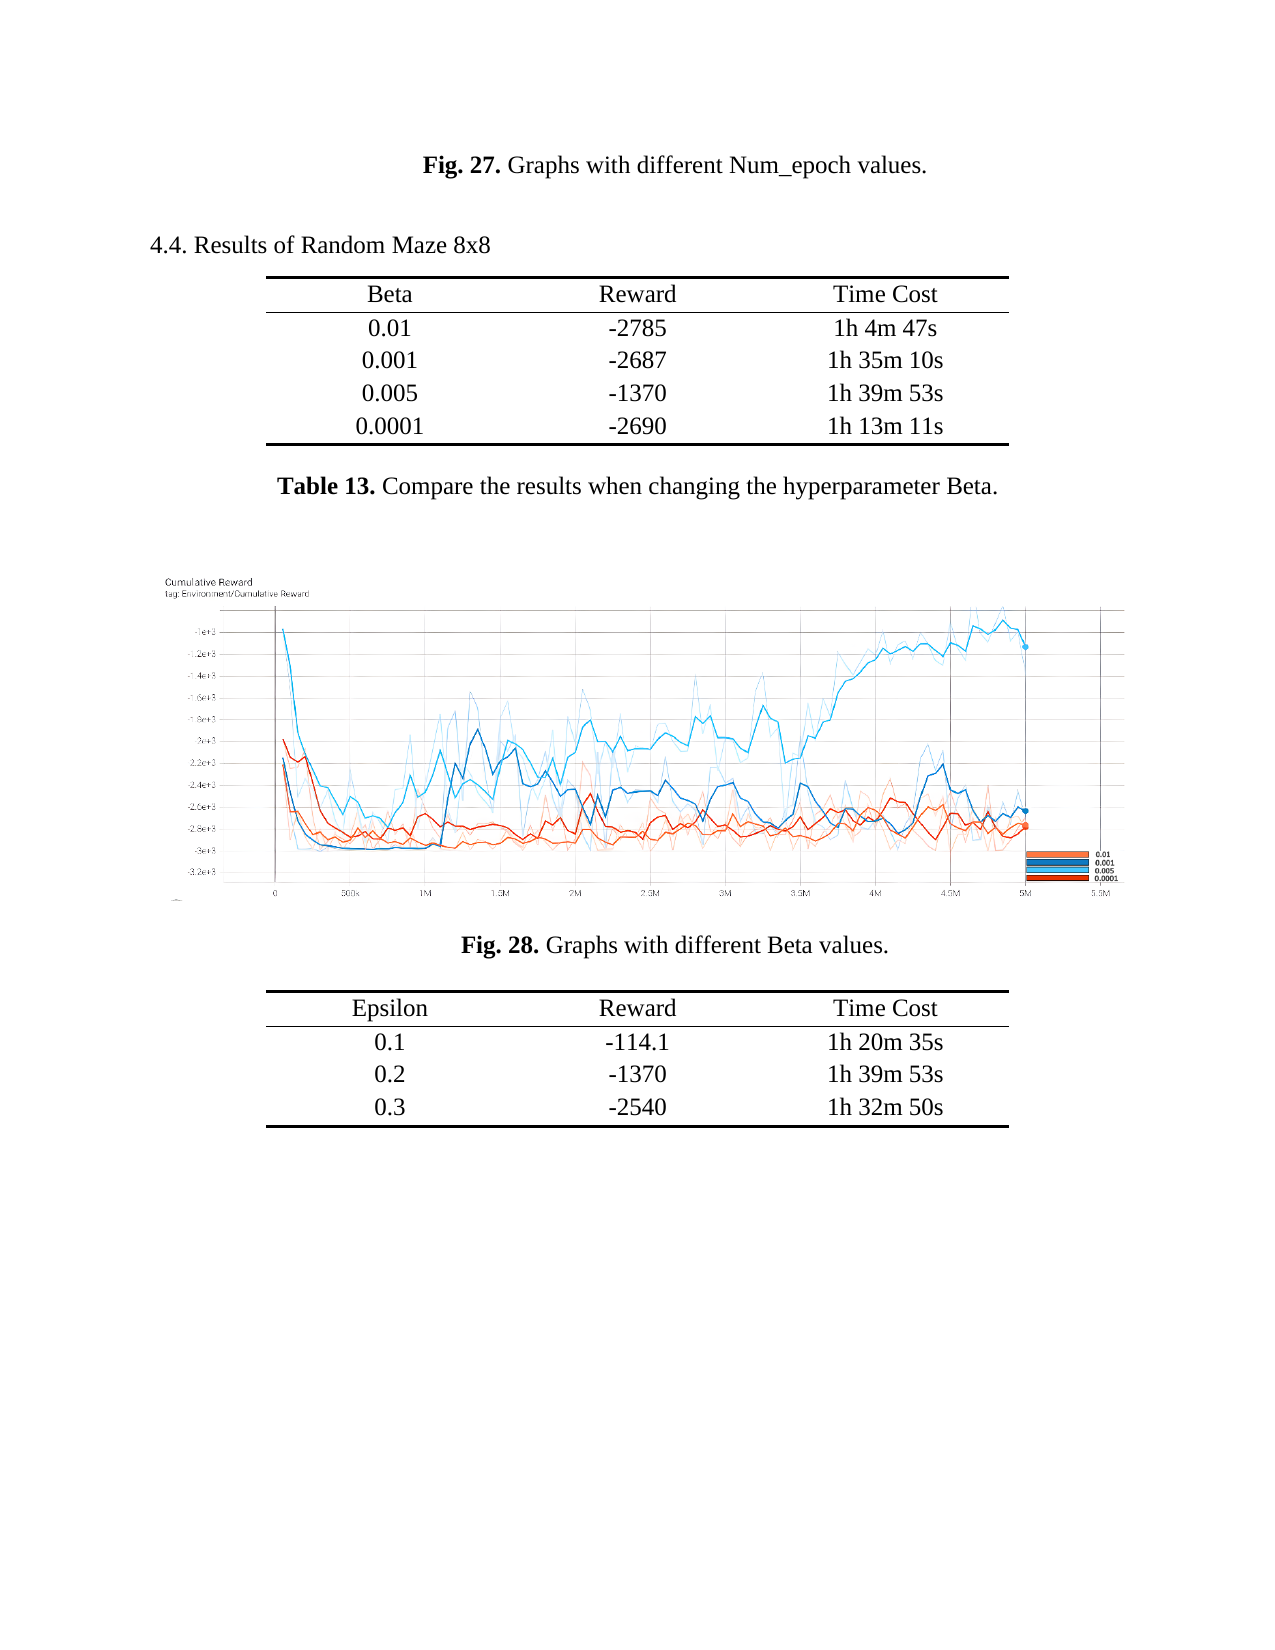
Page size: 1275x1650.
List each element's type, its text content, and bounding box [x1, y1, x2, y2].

table_header Time Cost [761, 279, 1009, 312]
table_cell -2540 [514, 1092, 761, 1125]
table_cell 0.01 [266, 313, 514, 346]
table_header Epsilon [266, 993, 514, 1026]
table_cell 0.1 [266, 1027, 514, 1059]
text Fig. 27. Graphs with different Num_epoch values. [150, 150, 1125, 179]
table_cell 0.3 [266, 1092, 514, 1125]
table_cell 1h 39m 53s [761, 1060, 1009, 1092]
table_header Reward [514, 993, 761, 1026]
table_cell 1h 35m 10s [761, 346, 1009, 378]
table_cell -114.1 [514, 1027, 761, 1059]
table_cell 0.001 [266, 346, 514, 378]
table_header Reward [514, 279, 761, 312]
table_cell 0.005 [266, 378, 514, 411]
picture [150, 562, 1125, 901]
table_cell 1h 13m 11s [761, 411, 1009, 443]
table_cell 1h 20m 35s [761, 1027, 1009, 1059]
table_cell 1h 32m 50s [761, 1092, 1009, 1125]
table_cell -1370 [514, 1060, 761, 1092]
text Fig. 28. Graphs with different Beta values. [150, 930, 1125, 959]
table_cell 1h 4m 47s [761, 313, 1009, 346]
table_header Time Cost [761, 993, 1009, 1026]
text Table 13. Compare the results when changing the hyperparameter Beta. [150, 471, 1125, 500]
table_header Beta [266, 279, 514, 312]
table_cell 0.2 [266, 1060, 514, 1092]
table_cell -2690 [514, 411, 761, 443]
table_cell 1h 39m 53s [761, 378, 1009, 411]
table_cell -2687 [514, 346, 761, 378]
table_cell 0.0001 [266, 411, 514, 443]
table_cell -1370 [514, 378, 761, 411]
table_cell -2785 [514, 313, 761, 346]
subtitle 4.4. Results of Random Maze 8x8 [150, 231, 1125, 259]
